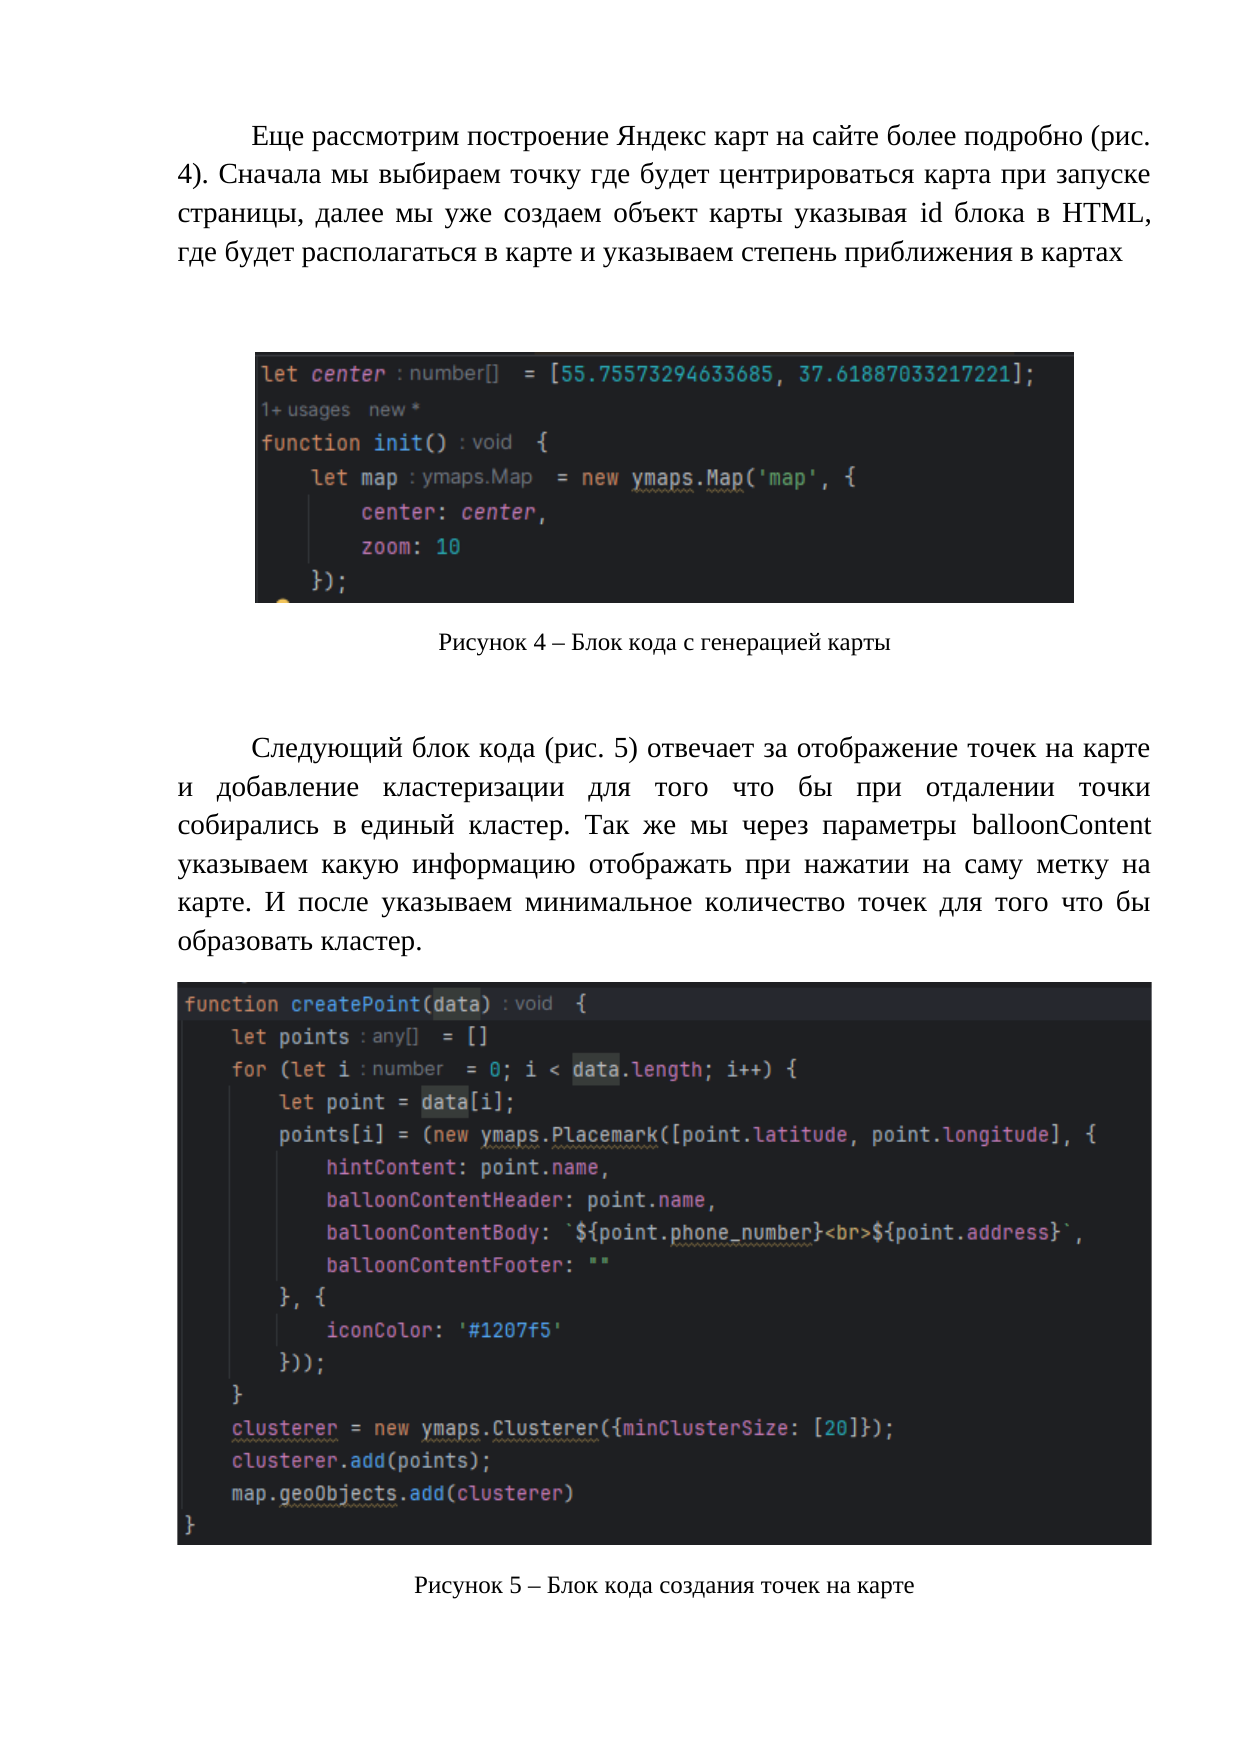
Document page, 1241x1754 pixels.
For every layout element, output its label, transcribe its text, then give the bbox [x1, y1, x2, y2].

picture [255, 352, 1074, 603]
picture [177, 982, 1152, 1545]
text Рисунок 4 – Блок кода с генерацией карты [177, 627, 1152, 656]
text Еще рассмотрим построение Яндекс карт на сайте более подробно (рис. 4). Сначала мы выбираем точку где будет центрироваться карта при запуске страницы, далее мы уже создаем объект карты указывая id блока в HTML, где будет располагаться в карте и указываем степень приближения в картах [177, 118, 1152, 267]
text Следующий блок кода (рис. 5) отвечает за отображение точек на карте и добавление кластеризации для того что бы при отдалении точки собирались в единый кластер. Так же мы через параметры balloonContent указываем какую информацию отображать при нажатии на саму метку на карте. И после указываем минимальное количество точек для того что бы образовать кластер. [177, 730, 1152, 956]
text Рисунок 5 – Блок кода создания точек на карте [177, 1570, 1152, 1599]
